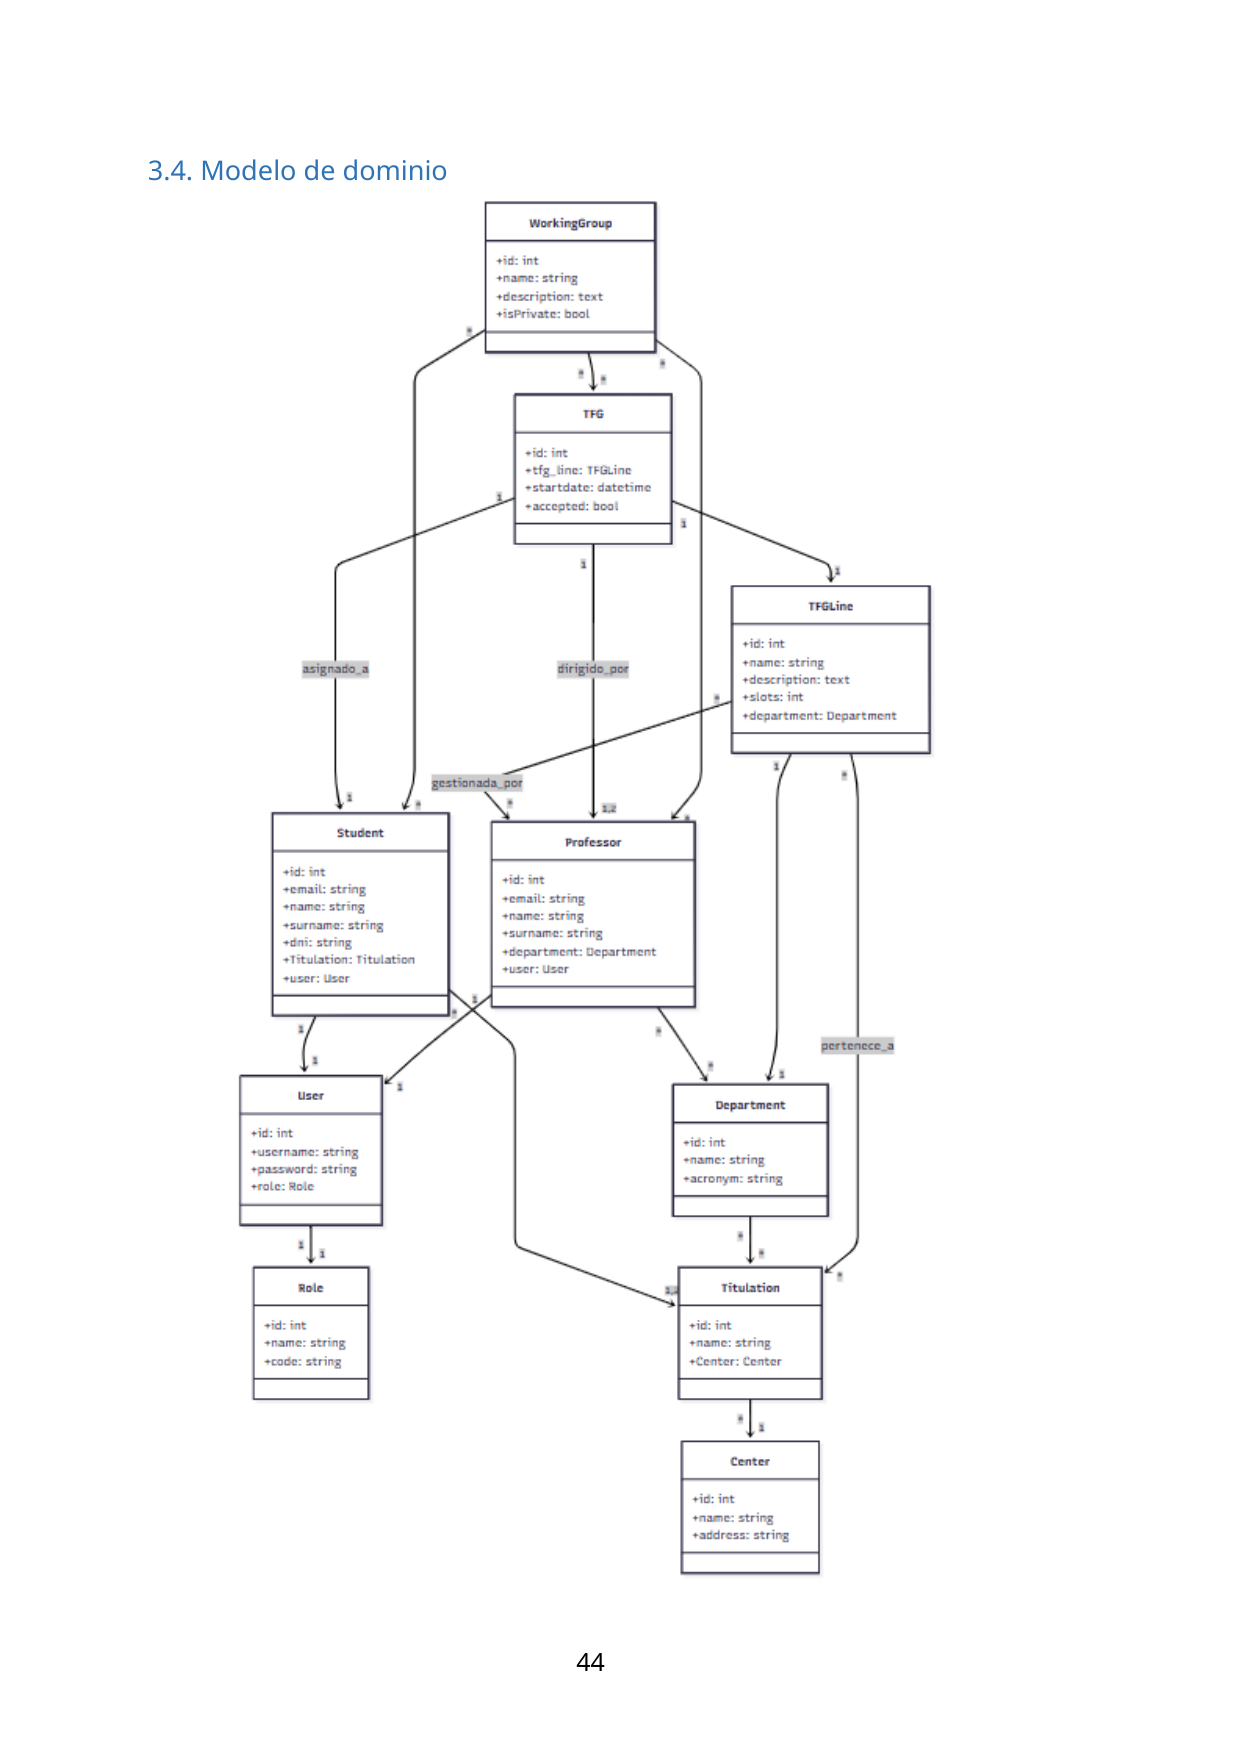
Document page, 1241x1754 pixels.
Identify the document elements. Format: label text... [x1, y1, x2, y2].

picture [147, 201, 950, 1580]
subtitle Modelo de dominio [148, 152, 1033, 189]
